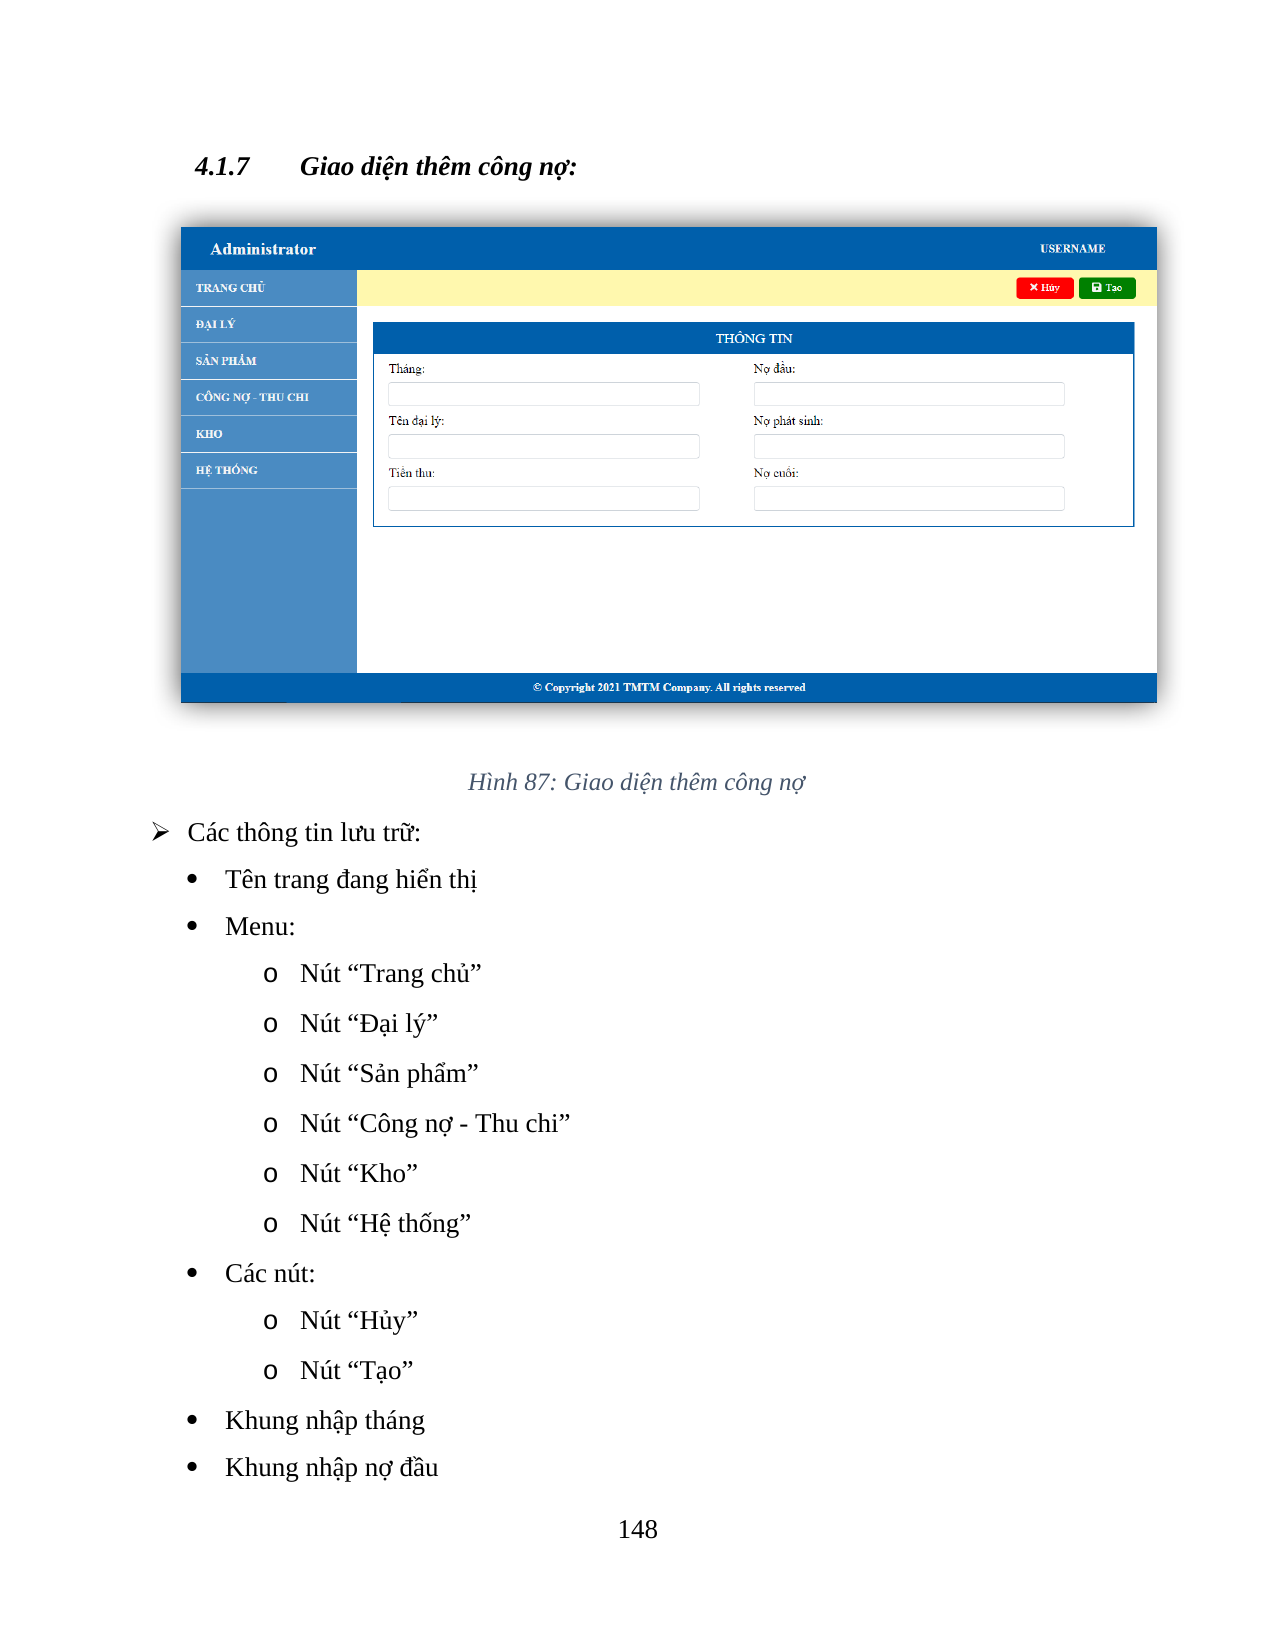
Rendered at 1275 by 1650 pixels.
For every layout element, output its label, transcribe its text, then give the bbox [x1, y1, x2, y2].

list Nút “Sản phẩm” [262, 1057, 1125, 1090]
list Các thông tin lưu trữ: [150, 816, 1125, 847]
list Nút “Hệ thống” [262, 1207, 1125, 1241]
subtitle Giao diện thêm công nợ: [195, 150, 1125, 181]
list Nút “Tạo” [262, 1354, 1125, 1388]
list Khung nhập tháng [187, 1404, 1125, 1436]
list Nút “Kho” [262, 1157, 1125, 1191]
list Các nút: [187, 1257, 1125, 1289]
list Nút “Trang chủ” [262, 957, 1125, 990]
list Nút “Công nợ - Thu chi” [262, 1107, 1125, 1141]
list Nút “Đại lý” [262, 1007, 1125, 1040]
text Hình 87: Giao diện thêm công nợ [150, 767, 1125, 795]
picture [181, 227, 1157, 703]
list Nút “Hủy” [262, 1304, 1125, 1338]
list Khung nhập nợ đầu [187, 1451, 1125, 1483]
list Menu: [187, 910, 1125, 941]
list Tên trang đang hiển thị [187, 863, 1125, 894]
